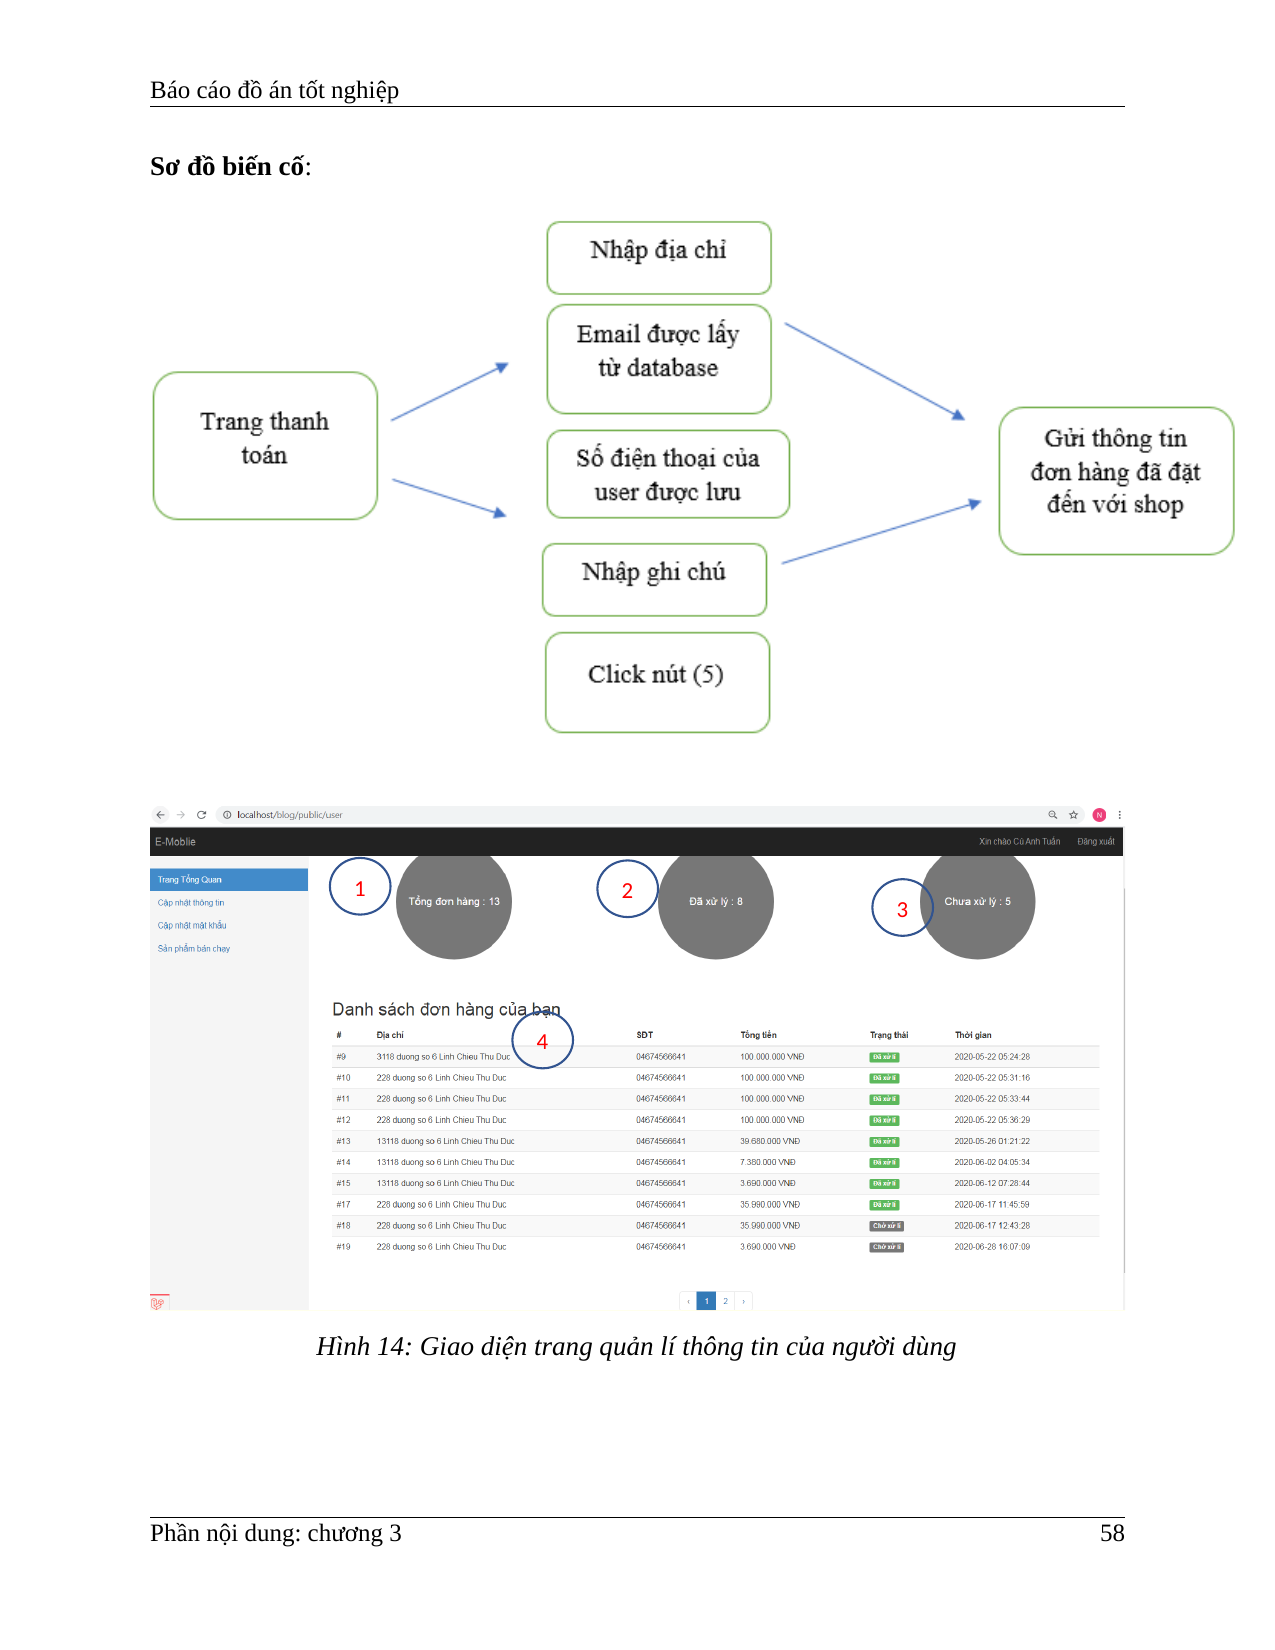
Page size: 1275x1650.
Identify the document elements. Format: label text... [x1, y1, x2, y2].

picture [150, 200, 1241, 738]
text Hình 14: Giao diện trang quản lí thông tin của người dùng [150, 1330, 1125, 1361]
picture [150, 806, 1125, 1311]
text Sơ đồ biến cố: [150, 150, 1125, 181]
